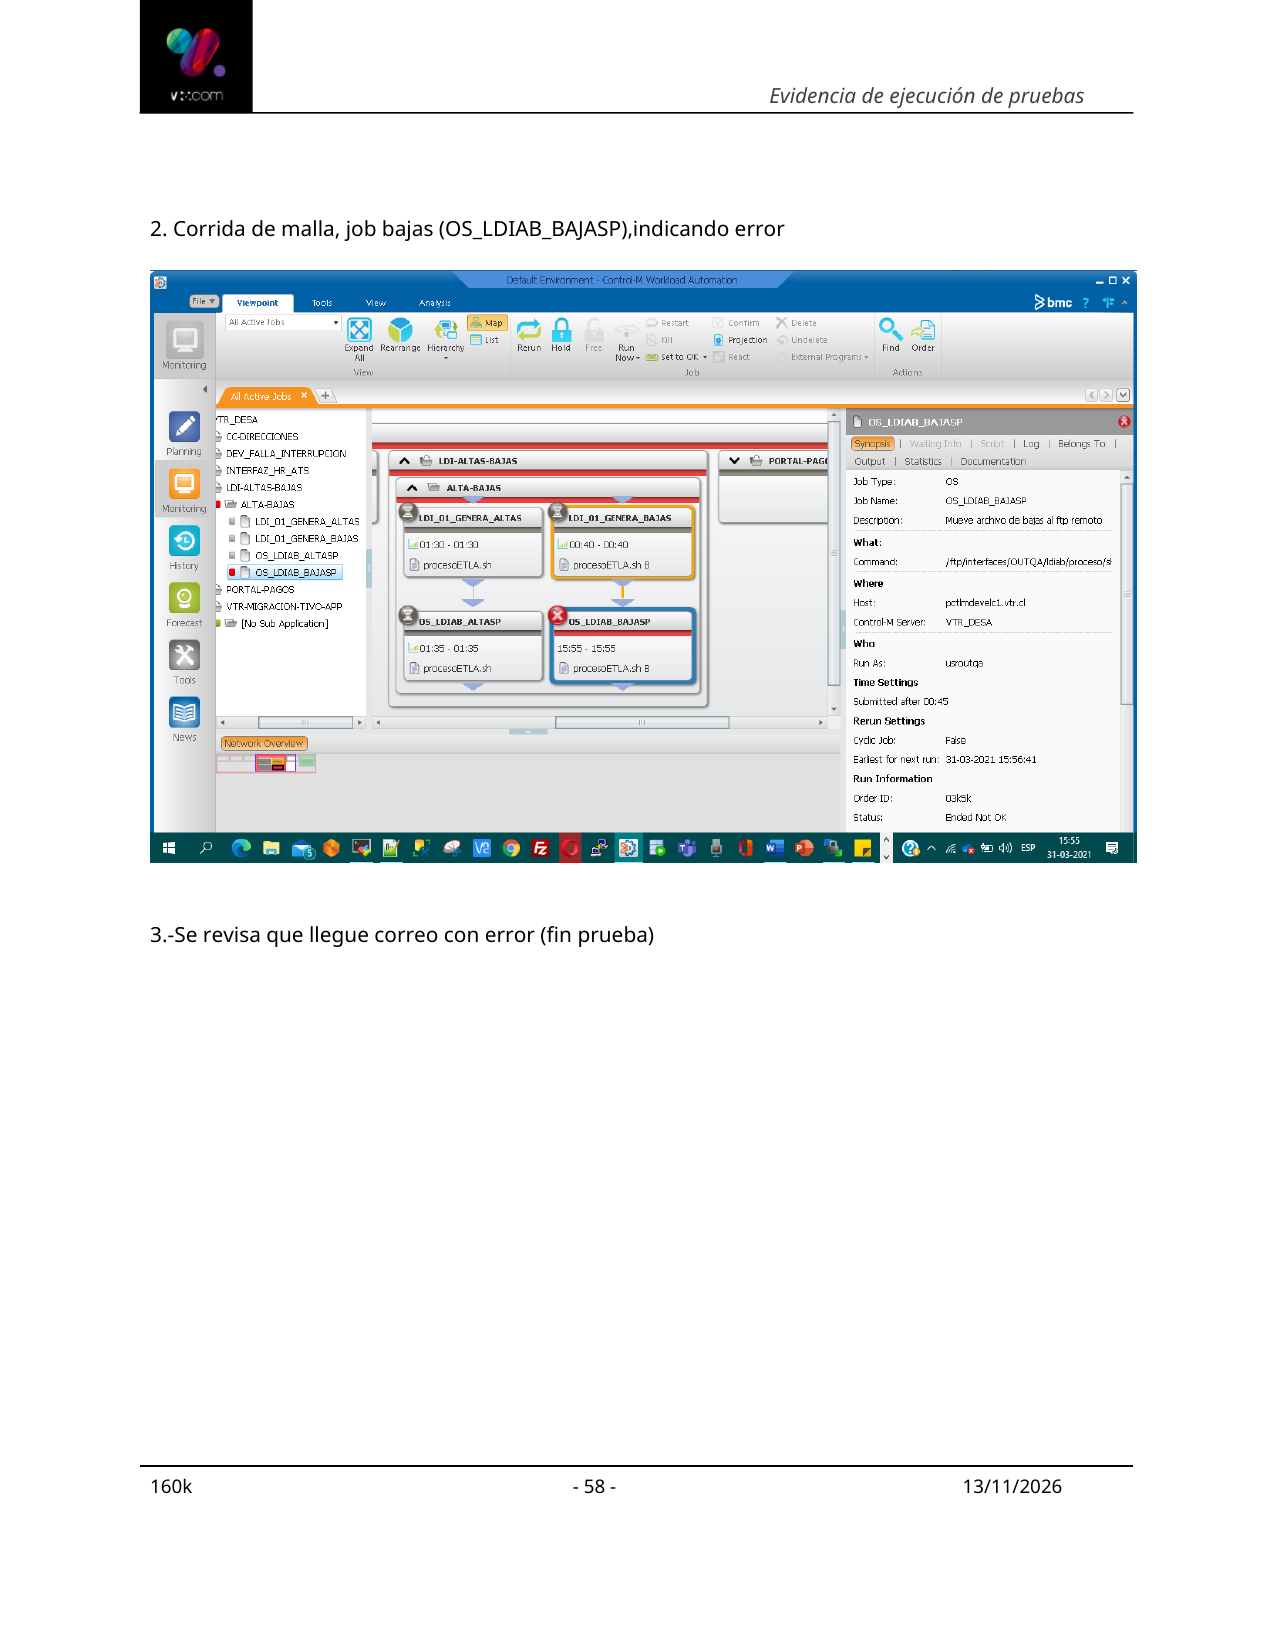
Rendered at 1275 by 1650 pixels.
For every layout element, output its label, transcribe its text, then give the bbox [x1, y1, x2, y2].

picture [150, 270, 1137, 863]
picture [166, 28, 226, 101]
text 3.-Se revisa que llegue correo con error (fin prueba) [150, 920, 1137, 948]
text 2. Corrida de malla, job bajas (OS_LDIAB_BAJASP),indicando error [150, 214, 1137, 242]
